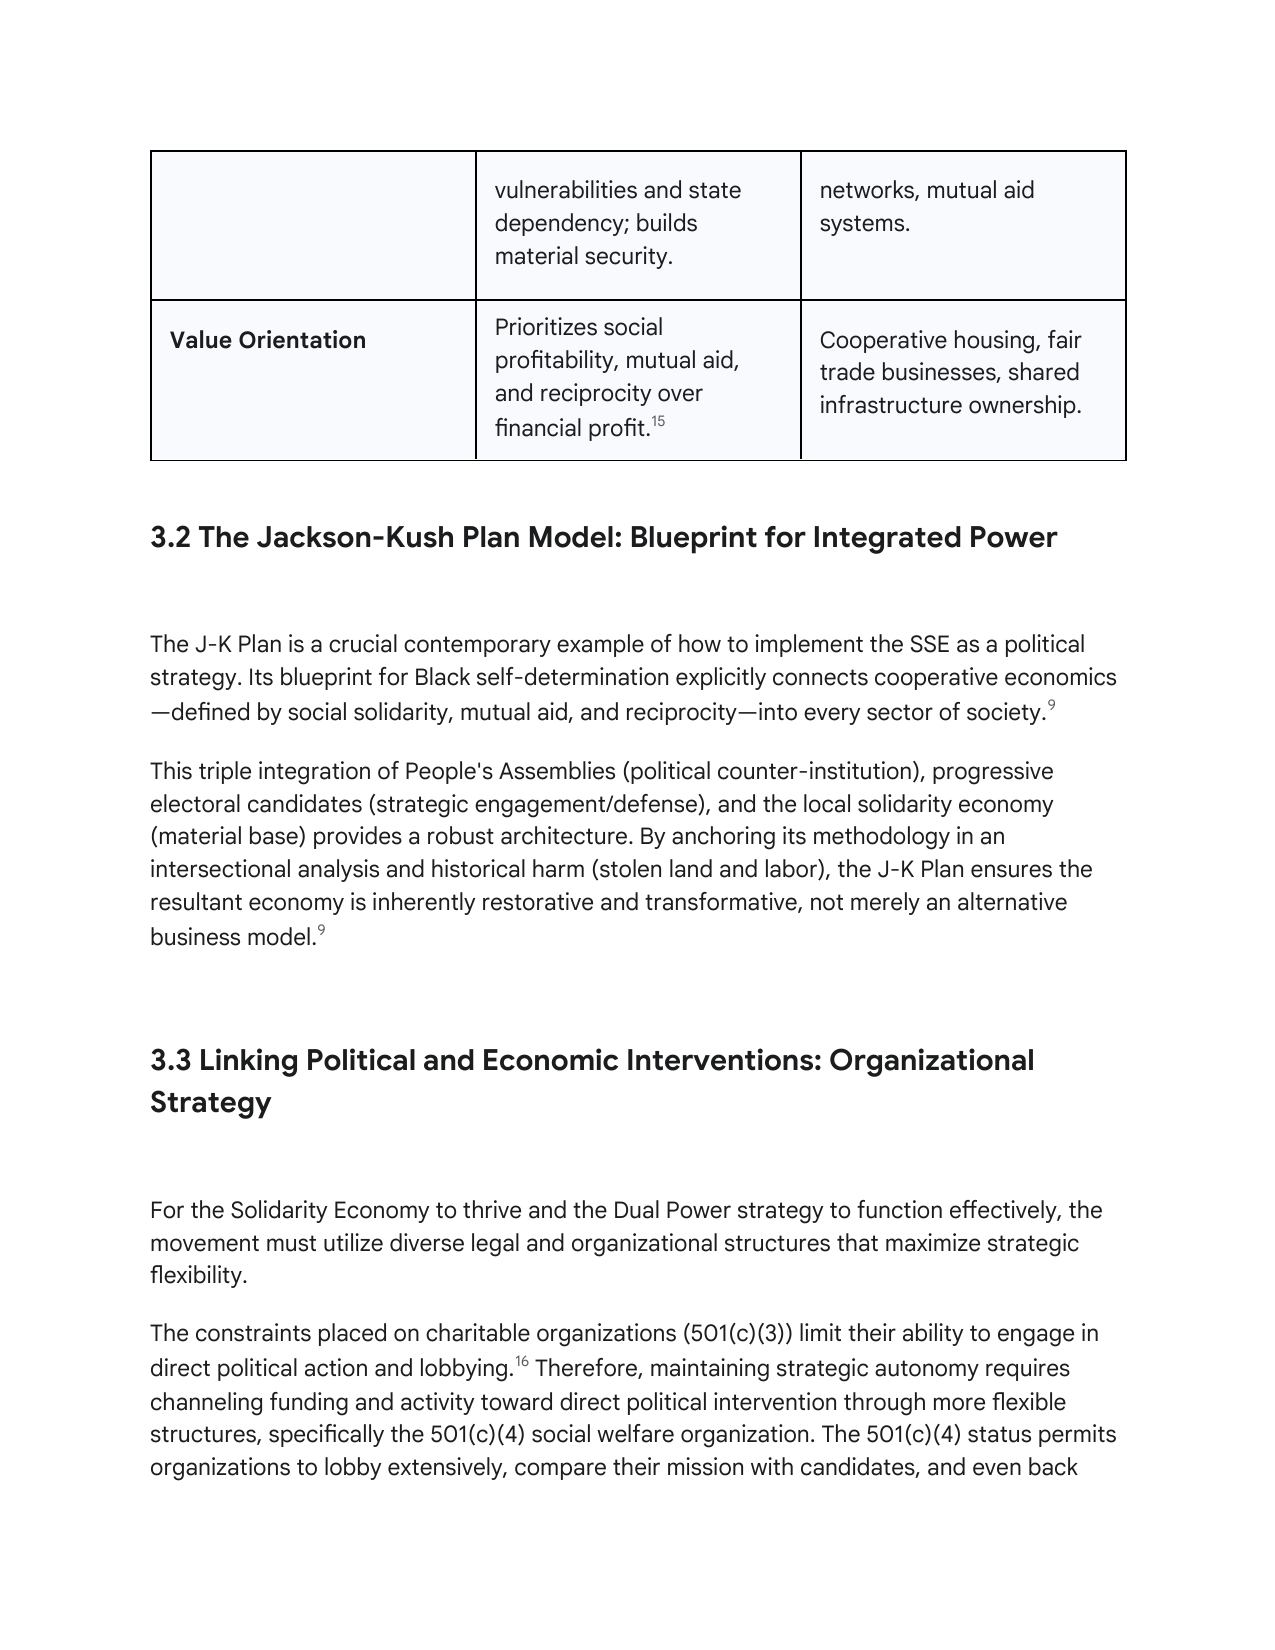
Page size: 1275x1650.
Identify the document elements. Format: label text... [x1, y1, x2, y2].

table_cell Value Orientation [152, 301, 475, 459]
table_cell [152, 152, 475, 299]
text This triple integration of People's Assemblies (political counter-institution), progressive electoral candidates (strategic engagement/defense), and the local solidarity economy (material base) provides a robust architecture. By anchoring its methodology in an intersectional analysis and historical harm (stolen land and labor), the J-K Plan ensures the resultant economy is inherently restorative and transformative, not merely an alternative business model.9 [150, 757, 1125, 952]
subtitle 3.3 Linking Political and Economic Interventions: Organizational Strategy [150, 1043, 1125, 1121]
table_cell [802, 152, 1125, 299]
table_cell Cooperative housing, fair trade businesses, shared infrastructure ownership. [802, 301, 1125, 459]
table_cell Prioritizes social profitability, mutual aid, and reciprocity over financial profit.15 [477, 301, 800, 459]
text For the Solidarity Economy to thrive and the Dual Power strategy to function effectively, the movement must utilize diverse legal and organizational structures that maximize strategic flexibility. [150, 1196, 1125, 1290]
text The J-K Plan is a crucial contemporary example of how to implement the SSE as a political strategy. Its blueprint for Black self-determination explicitly connects cooperative economics—defined by social solidarity, mutual aid, and reciprocity—into every sector of society.9 [150, 631, 1125, 728]
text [150, 1319, 1125, 1482]
subtitle 3.2 The Jackson-Kush Plan Model: Blueprint for Integrated Power [150, 519, 1125, 555]
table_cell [477, 152, 800, 299]
